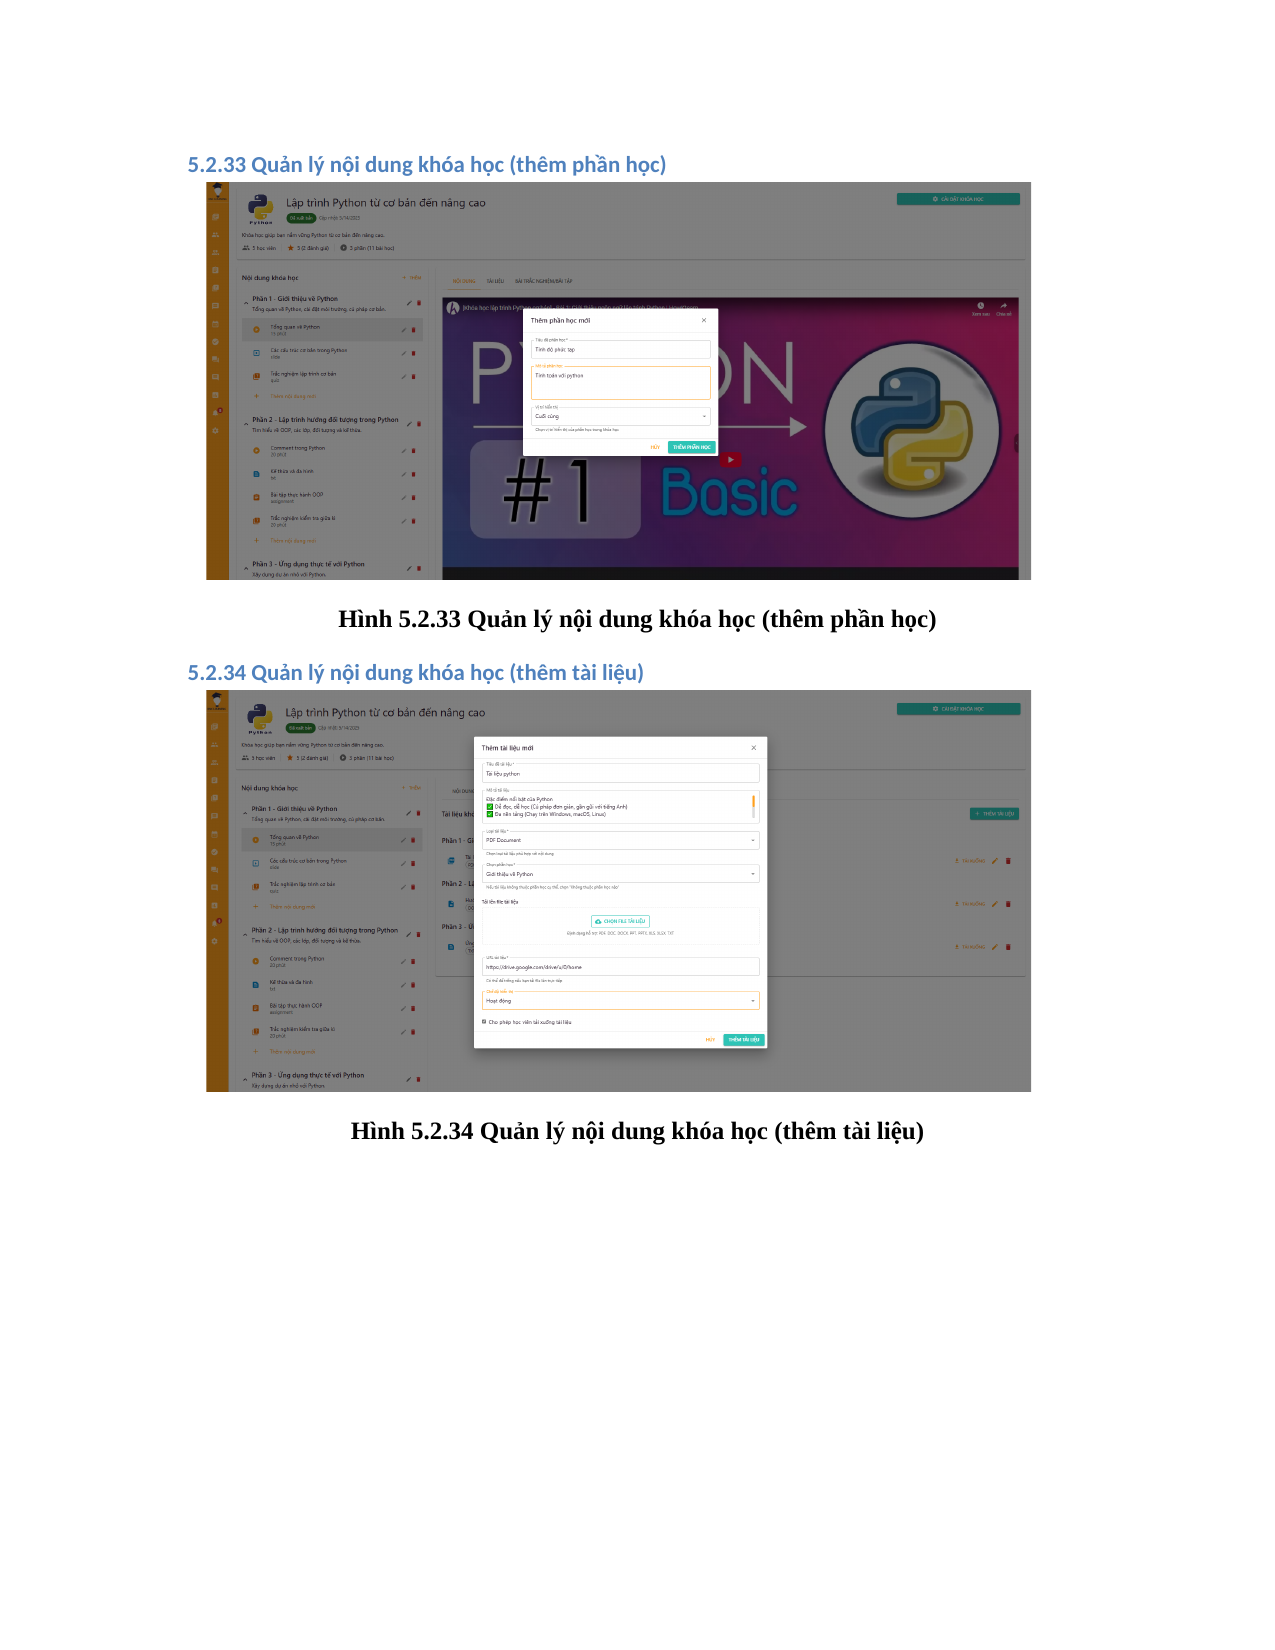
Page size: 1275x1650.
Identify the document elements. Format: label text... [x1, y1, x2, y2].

subtitle 5.2.34 Quản lý nội dung khóa học (thêm tài liệu) [187, 658, 1087, 686]
picture [206, 690, 1032, 1092]
text Hình 5.2.34 Quản lý nội dung khóa học (thêm tài liệu) [187, 1116, 1087, 1145]
subtitle 5.2.33 Quản lý nội dung khóa học (thêm phần học) [187, 150, 1087, 178]
picture [206, 182, 1032, 580]
text Hình 5.2.33 Quản lý nội dung khóa học (thêm phần học) [187, 604, 1087, 633]
